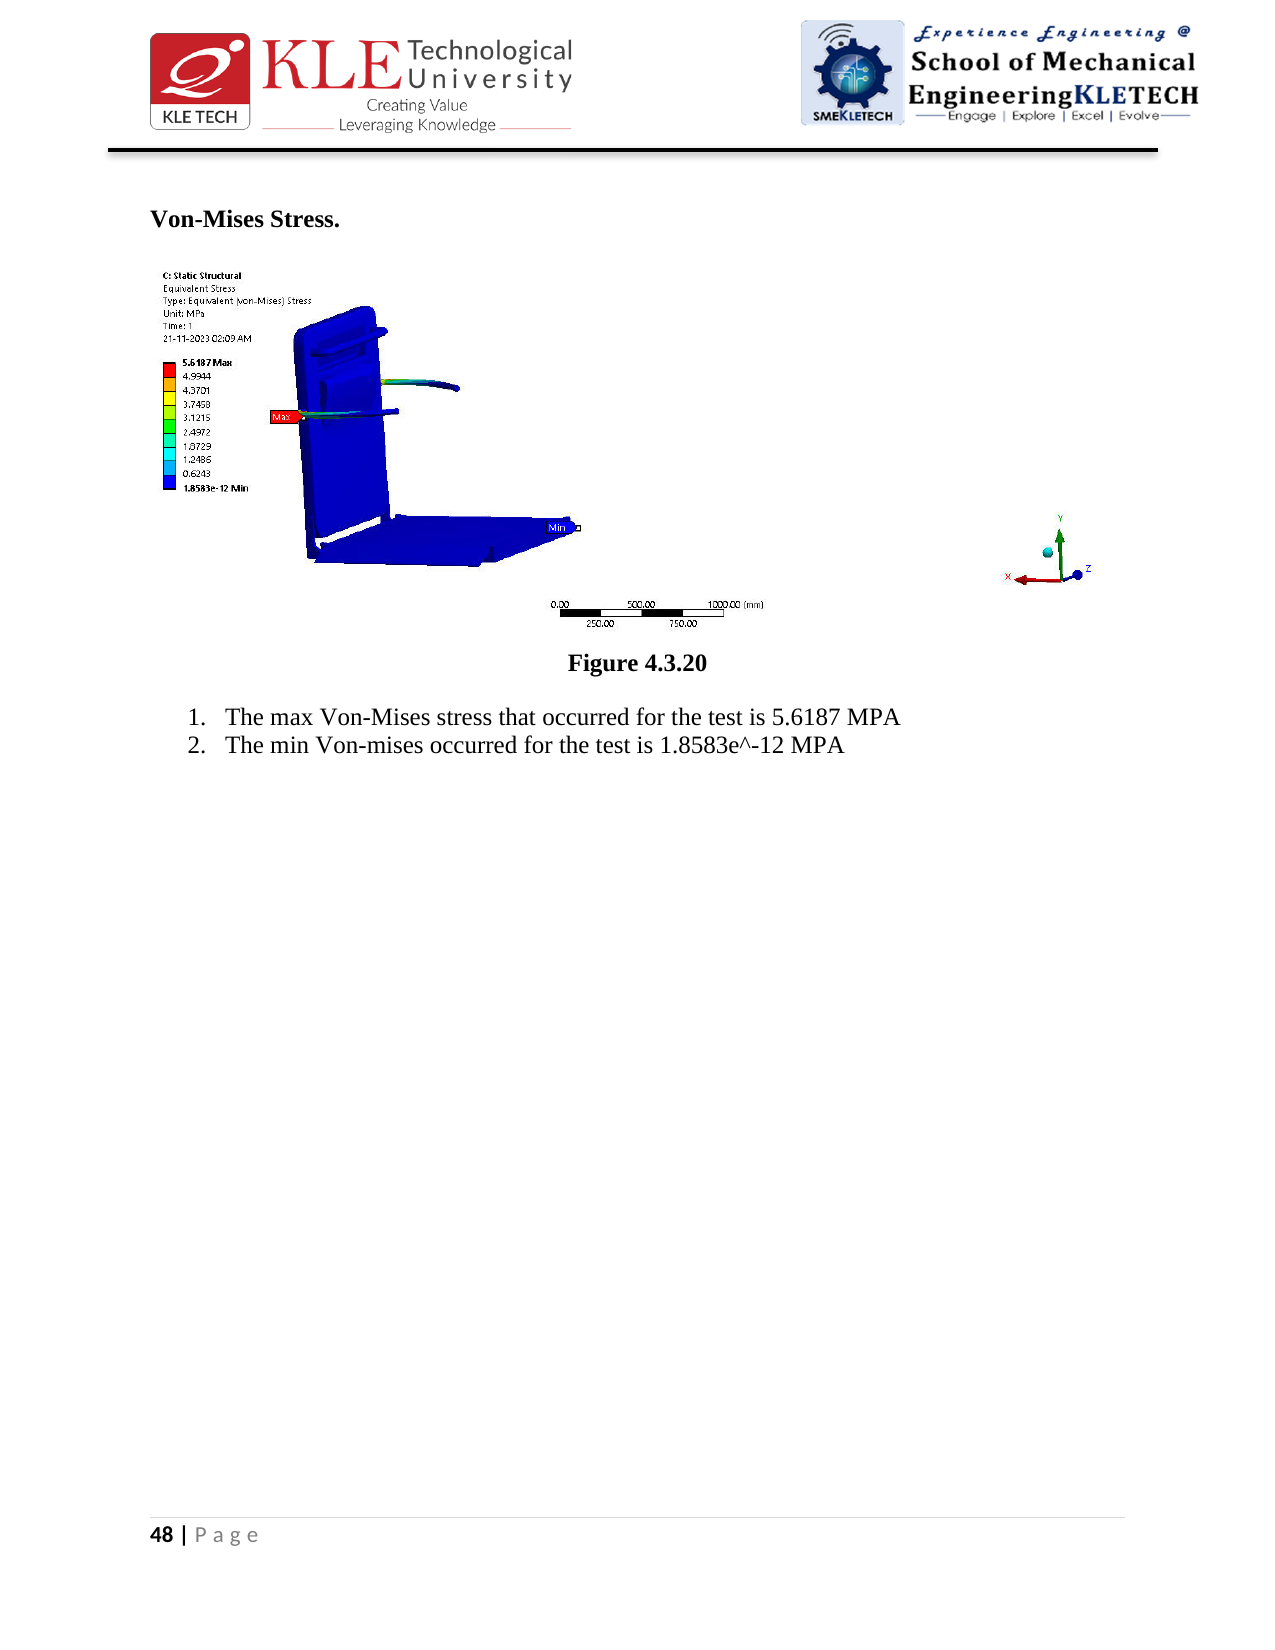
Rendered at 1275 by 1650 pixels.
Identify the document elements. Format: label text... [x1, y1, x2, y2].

text Figure 4.3.20 [150, 644, 1125, 676]
picture [801, 15, 1220, 132]
picture [150, 33, 572, 133]
list The min Von-mises occurred for the test is 1.8583e^-12 MPA [187, 730, 1121, 759]
text Von-Mises Stress. [150, 204, 1125, 233]
picture [150, 257, 1134, 644]
list The max Von-Mises stress that occurred for the test is 5.6187 MPA [187, 702, 1121, 730]
